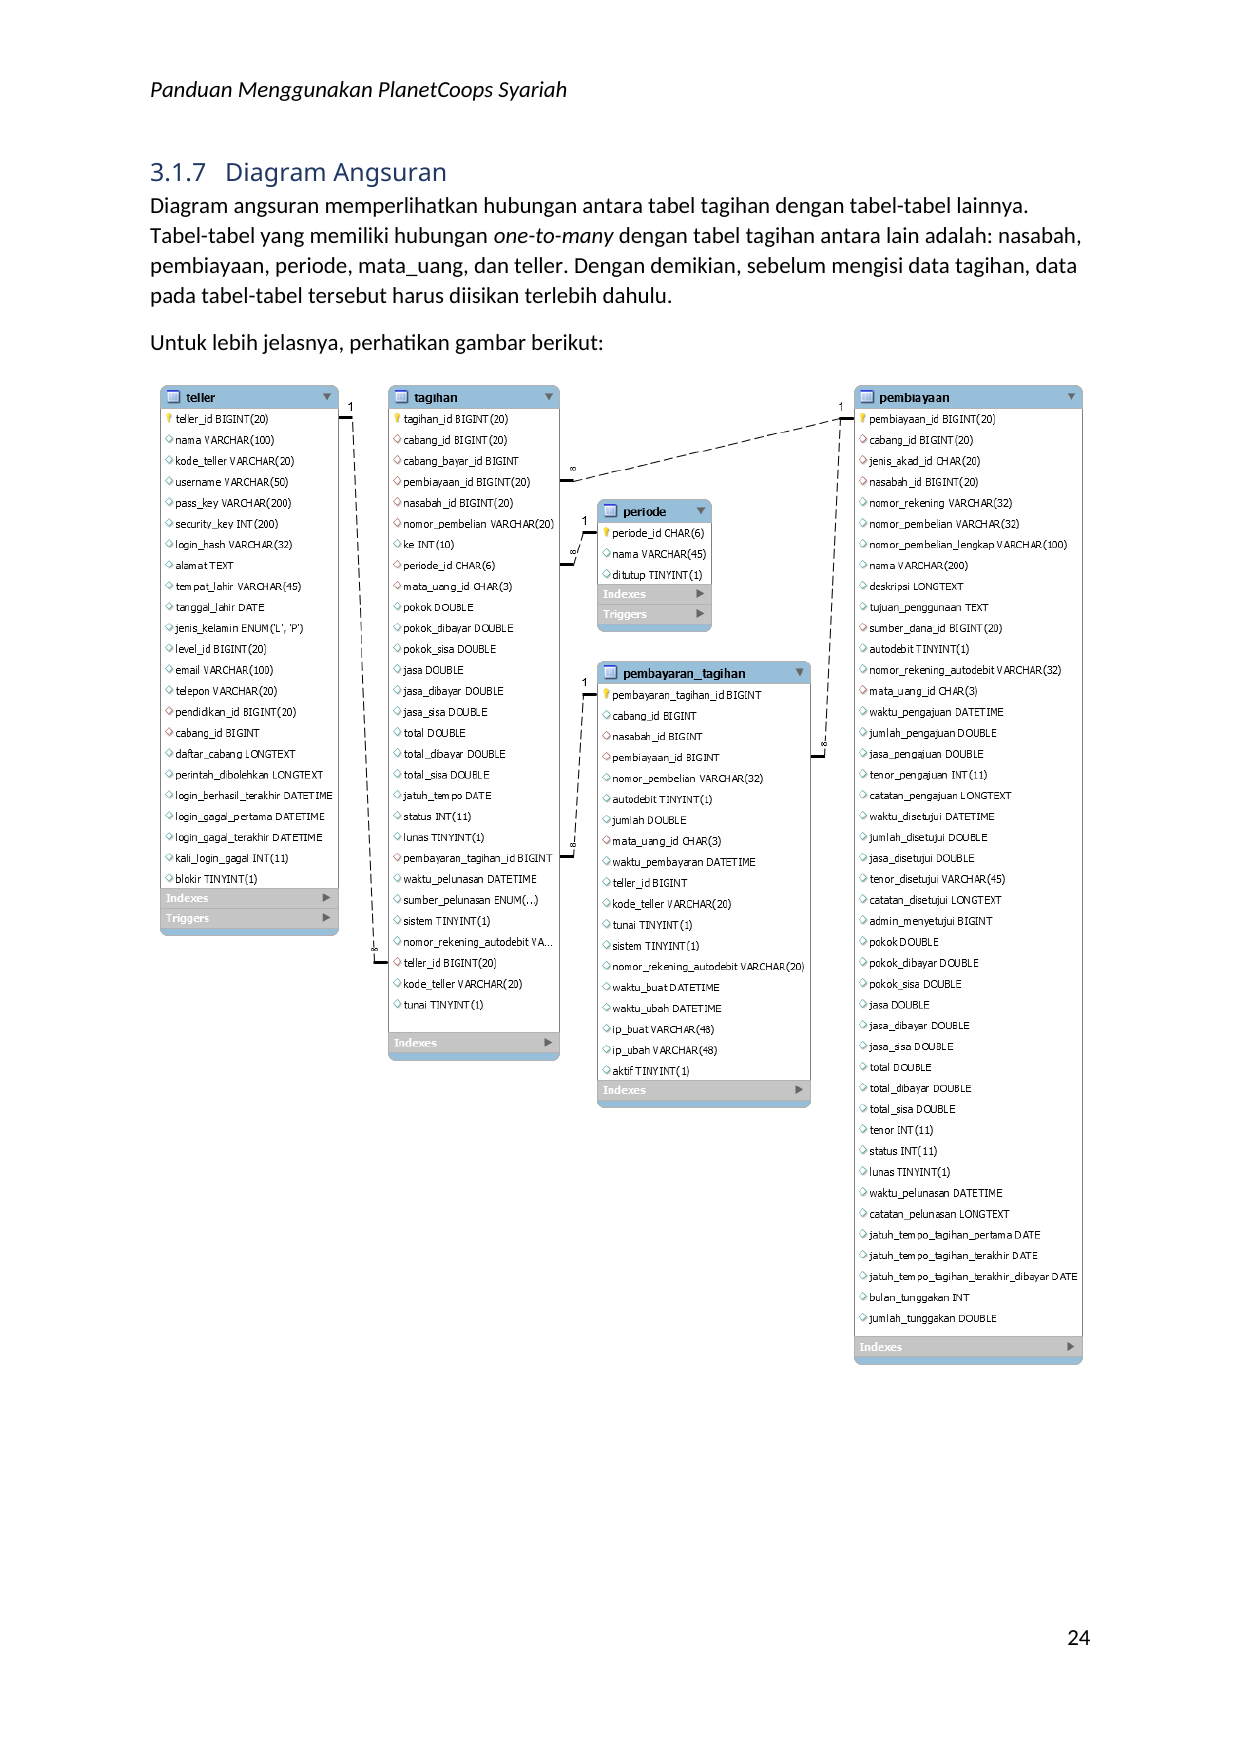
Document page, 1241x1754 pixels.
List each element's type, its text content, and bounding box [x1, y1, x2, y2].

text Untuk lebih jelasnya, perhatikan gambar berikut: [150, 328, 1090, 356]
subtitle Diagram Angsuran [150, 154, 1090, 188]
text Diagram angsuran memperlihatkan hubungan antara tabel tagihan dengan tabel-tabel lainnya. Tabel-tabel yang memiliki hubungan one-to-many dengan tabel tagihan antara lain adalah: nasabah, pembiayaan, periode, mata_uang, dan teller. Dengan demikian, sebelum mengisi data tagihan, data pada tabel-tabel tersebut harus diisikan terlebih dahulu. [150, 191, 1090, 309]
picture [150, 375, 1091, 1373]
